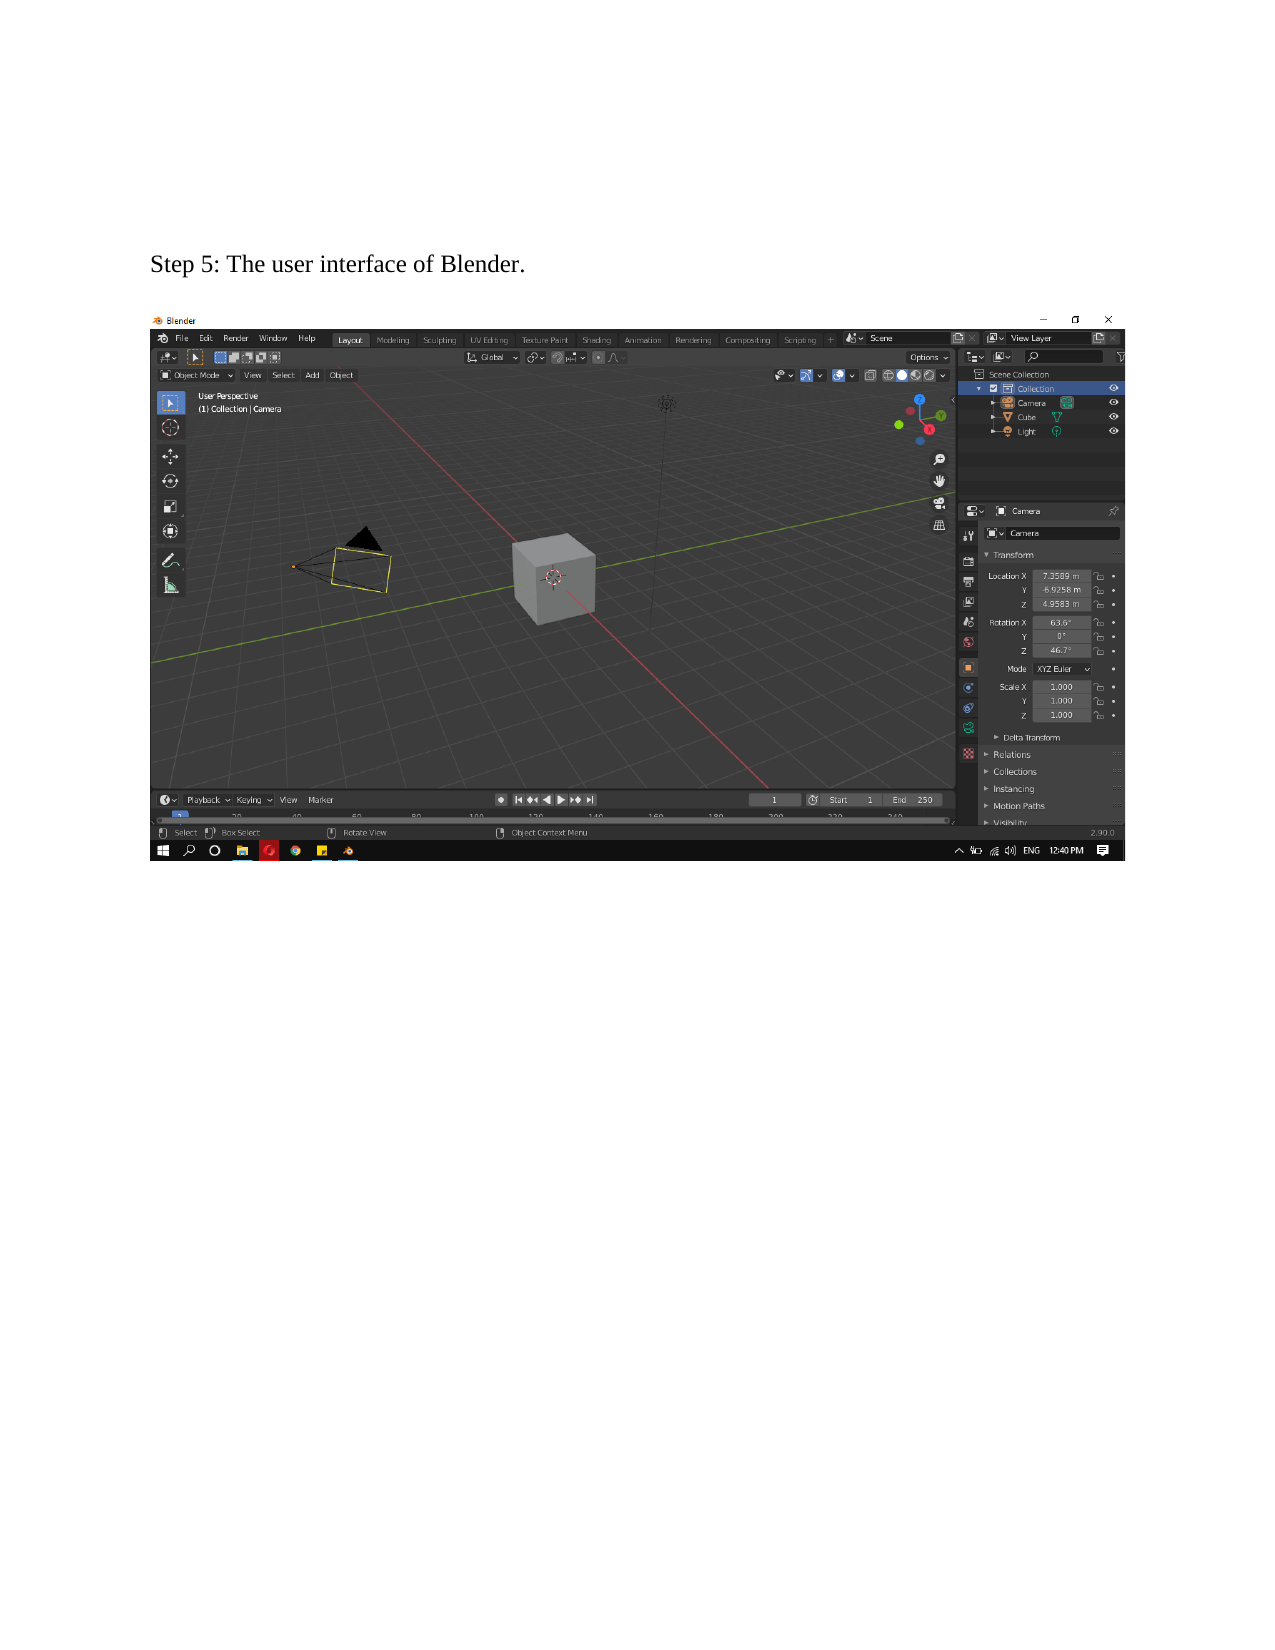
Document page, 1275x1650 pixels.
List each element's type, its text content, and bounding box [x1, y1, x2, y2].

text Step 5: The user interface of Blender. [150, 249, 1125, 278]
picture [150, 312, 1125, 861]
